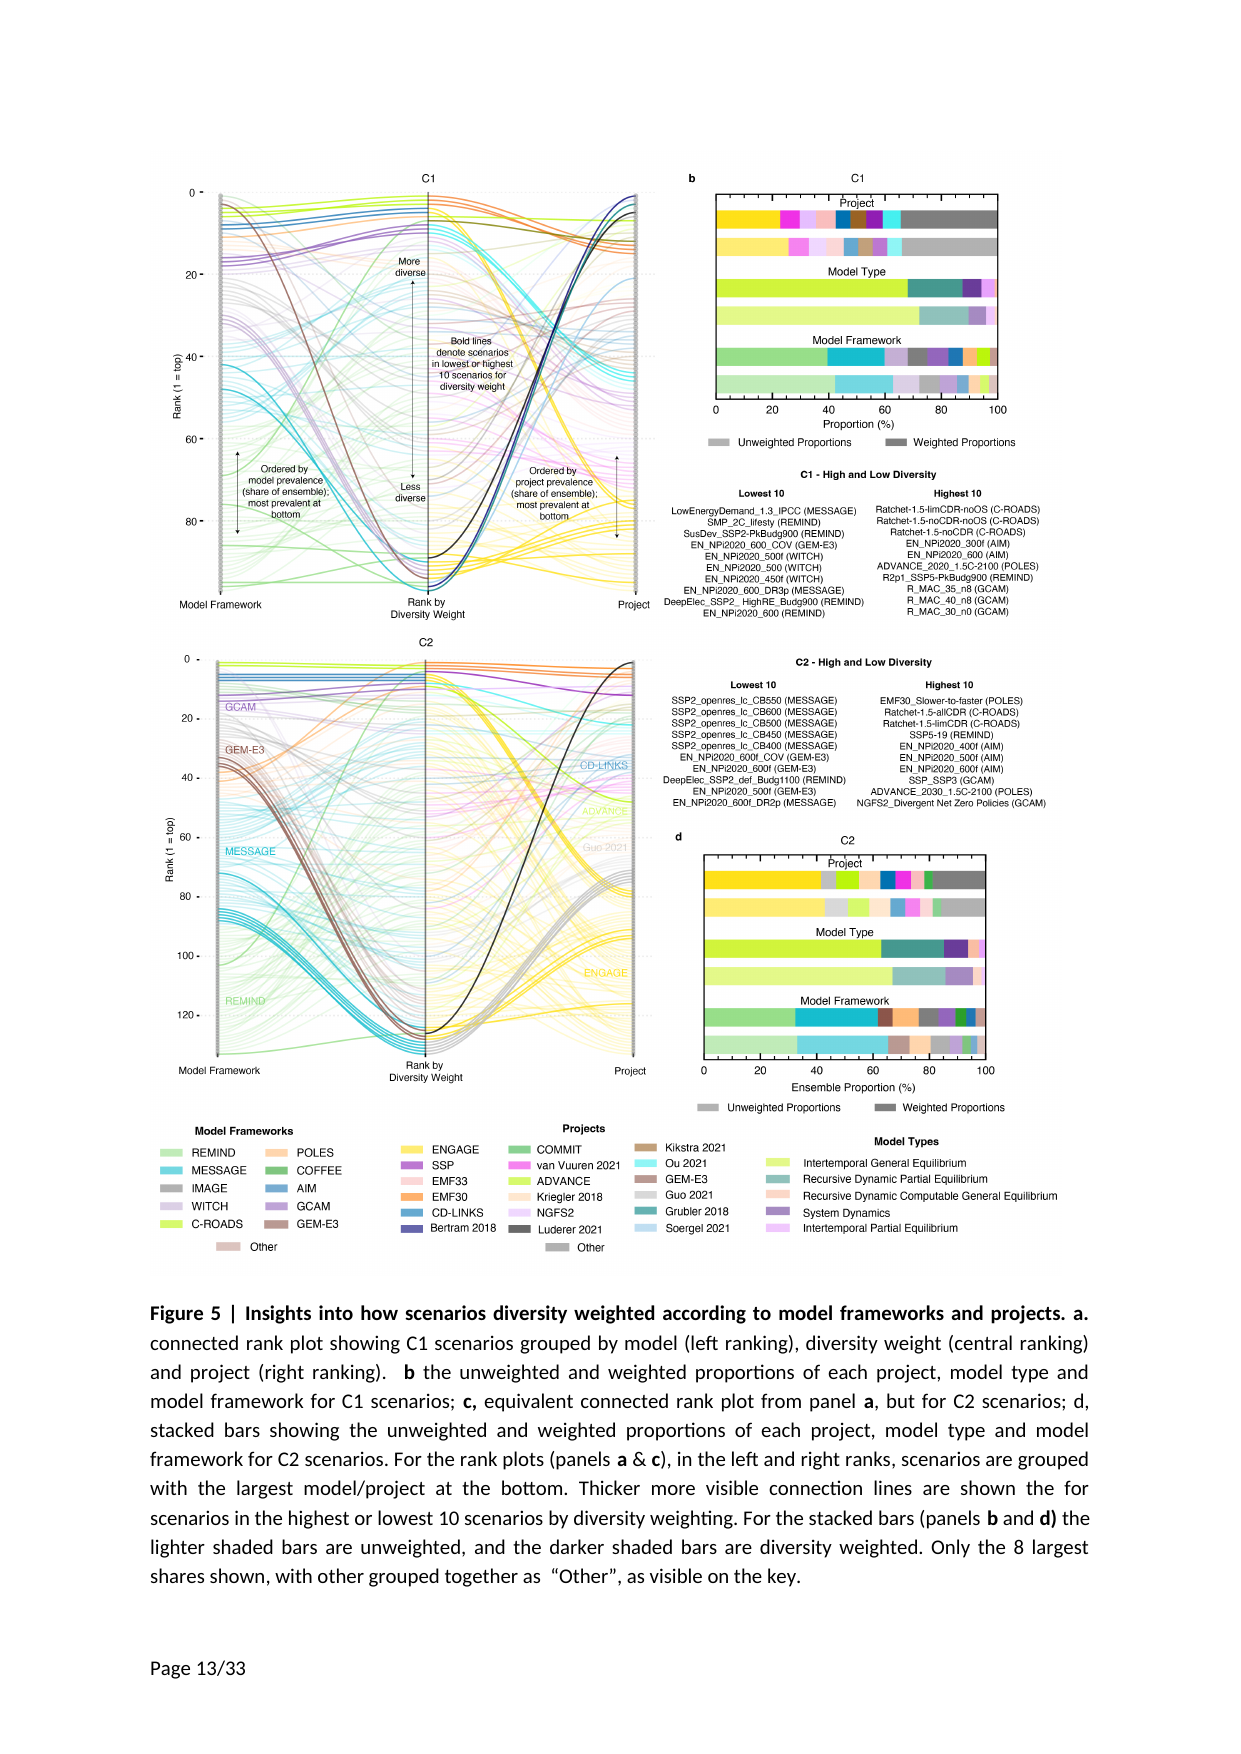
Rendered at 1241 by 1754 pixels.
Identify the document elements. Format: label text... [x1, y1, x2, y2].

text Figure 5 | Insights into how scenarios diversity weighted according to model frameworks and projects. a. connected rank plot showing C1 scenarios grouped by model (left ranking), diversity weight (central ranking) and project (right ranking). b the unweighted and weighted proportions of each project, model type and model framework for C1 scenarios; c, equivalent connected rank plot from panel a, but for C2 scenarios; d, stacked bars showing the unweighted and weighted proportions of each project, model type and model framework for C2 scenarios. For the rank plots (panels a & c), in the left and right ranks, scenarios are grouped with the largest model/project at the bottom. Thicker more visible connection lines are shown the for scenarios in the highest or lowest 10 scenarios by diversity weighting. For the stacked bars (panels b and d) the lighter shaded bars are unweighted, and the darker shaded bars are diversity weighted. Only the 8 largest shares shown, with other grouped together as “Other”, as visible on the key. [150, 1301, 1090, 1588]
picture [150, 150, 1062, 1276]
